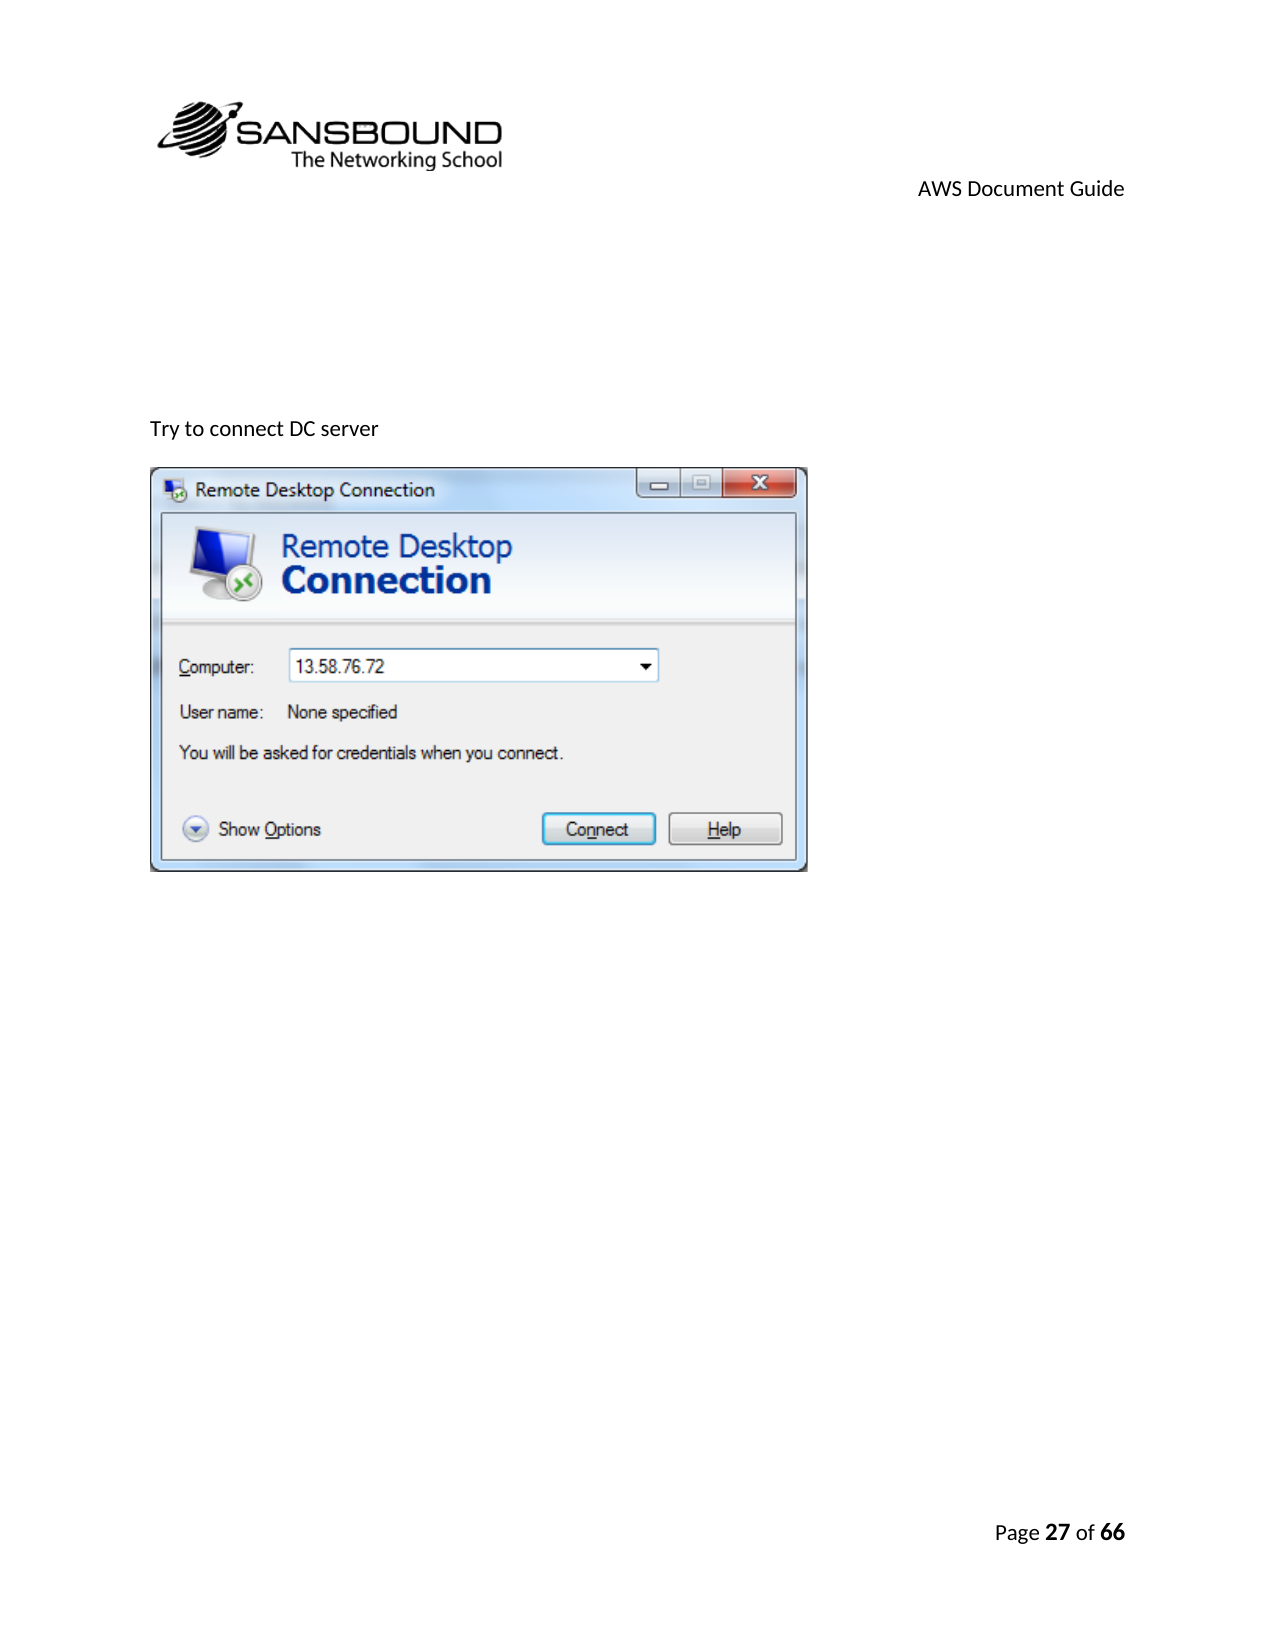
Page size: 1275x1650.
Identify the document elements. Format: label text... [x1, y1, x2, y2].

picture [150, 467, 808, 872]
picture [150, 75, 514, 197]
text Try to connect DC server [150, 414, 1125, 442]
